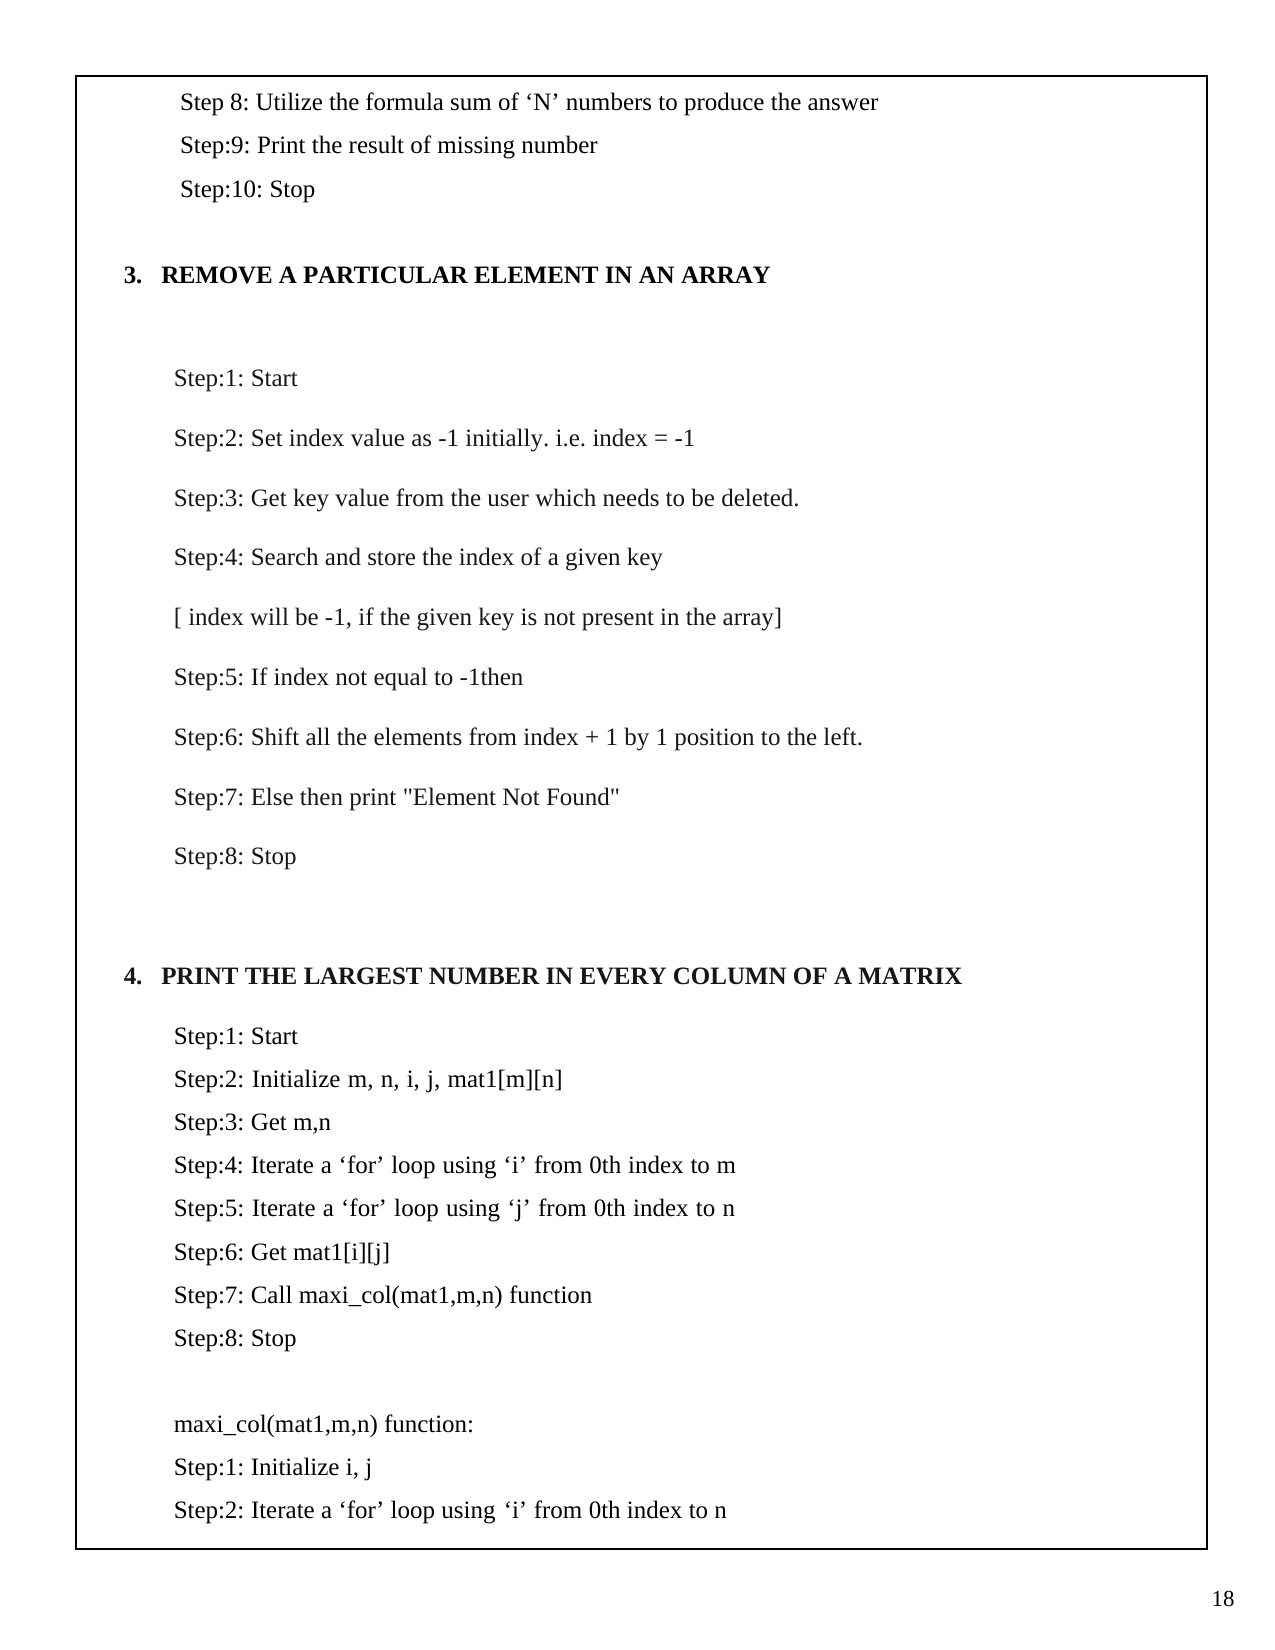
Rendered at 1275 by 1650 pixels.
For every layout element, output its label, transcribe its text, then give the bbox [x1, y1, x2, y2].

text Step:1: Start [173, 1021, 1254, 1050]
text Step:1: Start [173, 363, 1254, 392]
text Step:4: Search and store the index of a given key [173, 542, 1254, 571]
text Step:6: Shift all the elements from index + 1 by 1 position to the left. Step:7: Else then print "Element Not Found" [173, 722, 865, 810]
text Step:2: Set index value as -1 initially. i.e. index = -1 [173, 423, 1254, 452]
text Step:2: Initialize m, n, i, j, mat1[m][n] Step:3: Get m,n [173, 1064, 563, 1136]
text maxi_col(mat1,m,n) function: [173, 1409, 1254, 1438]
text Step:3: Get key value from the user which needs to be deleted. [173, 483, 1254, 511]
text Step:1: Initialize i, j [173, 1452, 1254, 1481]
subtitle PRINT THE LARGEST NUMBER IN EVERY COLUMN OF A MATRIX [123, 961, 1254, 990]
text [ index will be -1, if the given key is not present in the array] Step:5: If index not equal to -1then [173, 602, 784, 691]
text Step:8: Stop [173, 841, 1254, 870]
text Step:2: Iterate a ‘for’ loop using ‘i’ from 0th index to n [173, 1495, 1254, 1524]
text Step 8: Utilize the formula sum of ‘N’ numbers to produce the answer Step:9: Print the result of missing number [180, 87, 898, 159]
text Step:4: Iterate a ‘for’ loop using ‘i’ from 0th index to m Step:5: Iterate a ‘for’ loop using ‘j’ from 0th index to n Step:6: Get mat1[i][j] [173, 1150, 737, 1265]
subtitle REMOVE A PARTICULAR ELEMENT IN AN ARRAY [123, 260, 1254, 289]
text Step:7: Call maxi_col(mat1,m,n) function Step:8: Stop [173, 1280, 592, 1352]
text Step:10: Stop [180, 174, 1254, 202]
